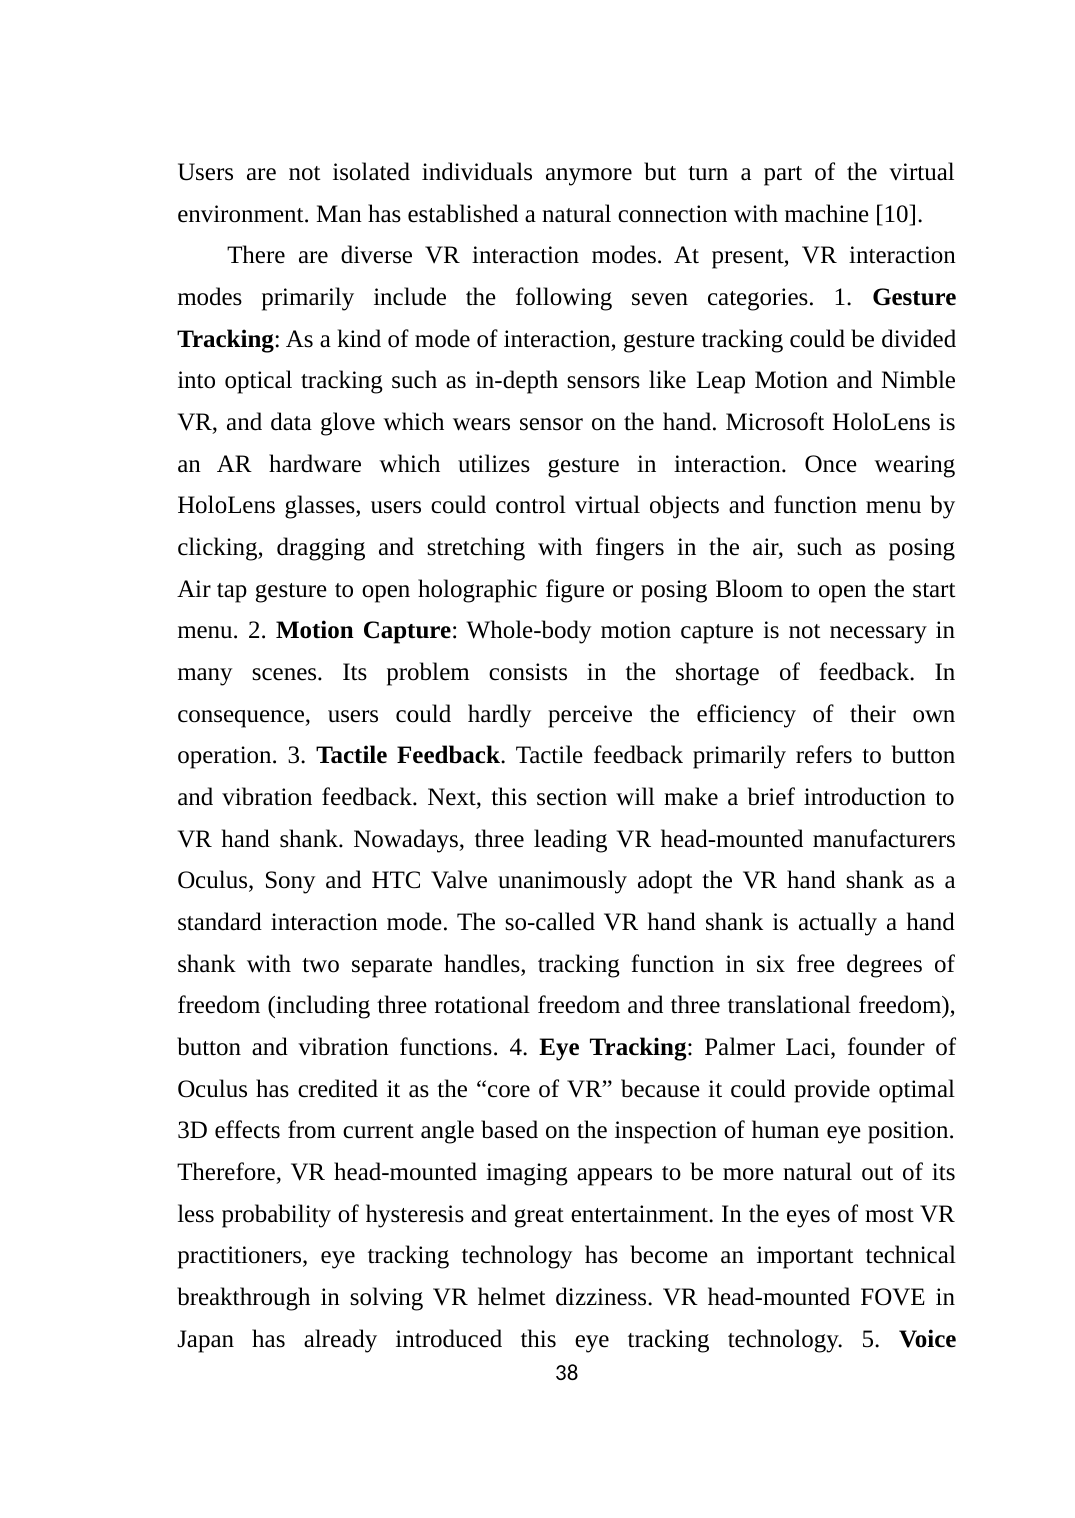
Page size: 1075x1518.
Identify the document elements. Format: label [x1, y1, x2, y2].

text [177, 147, 956, 230]
text [177, 230, 956, 1355]
